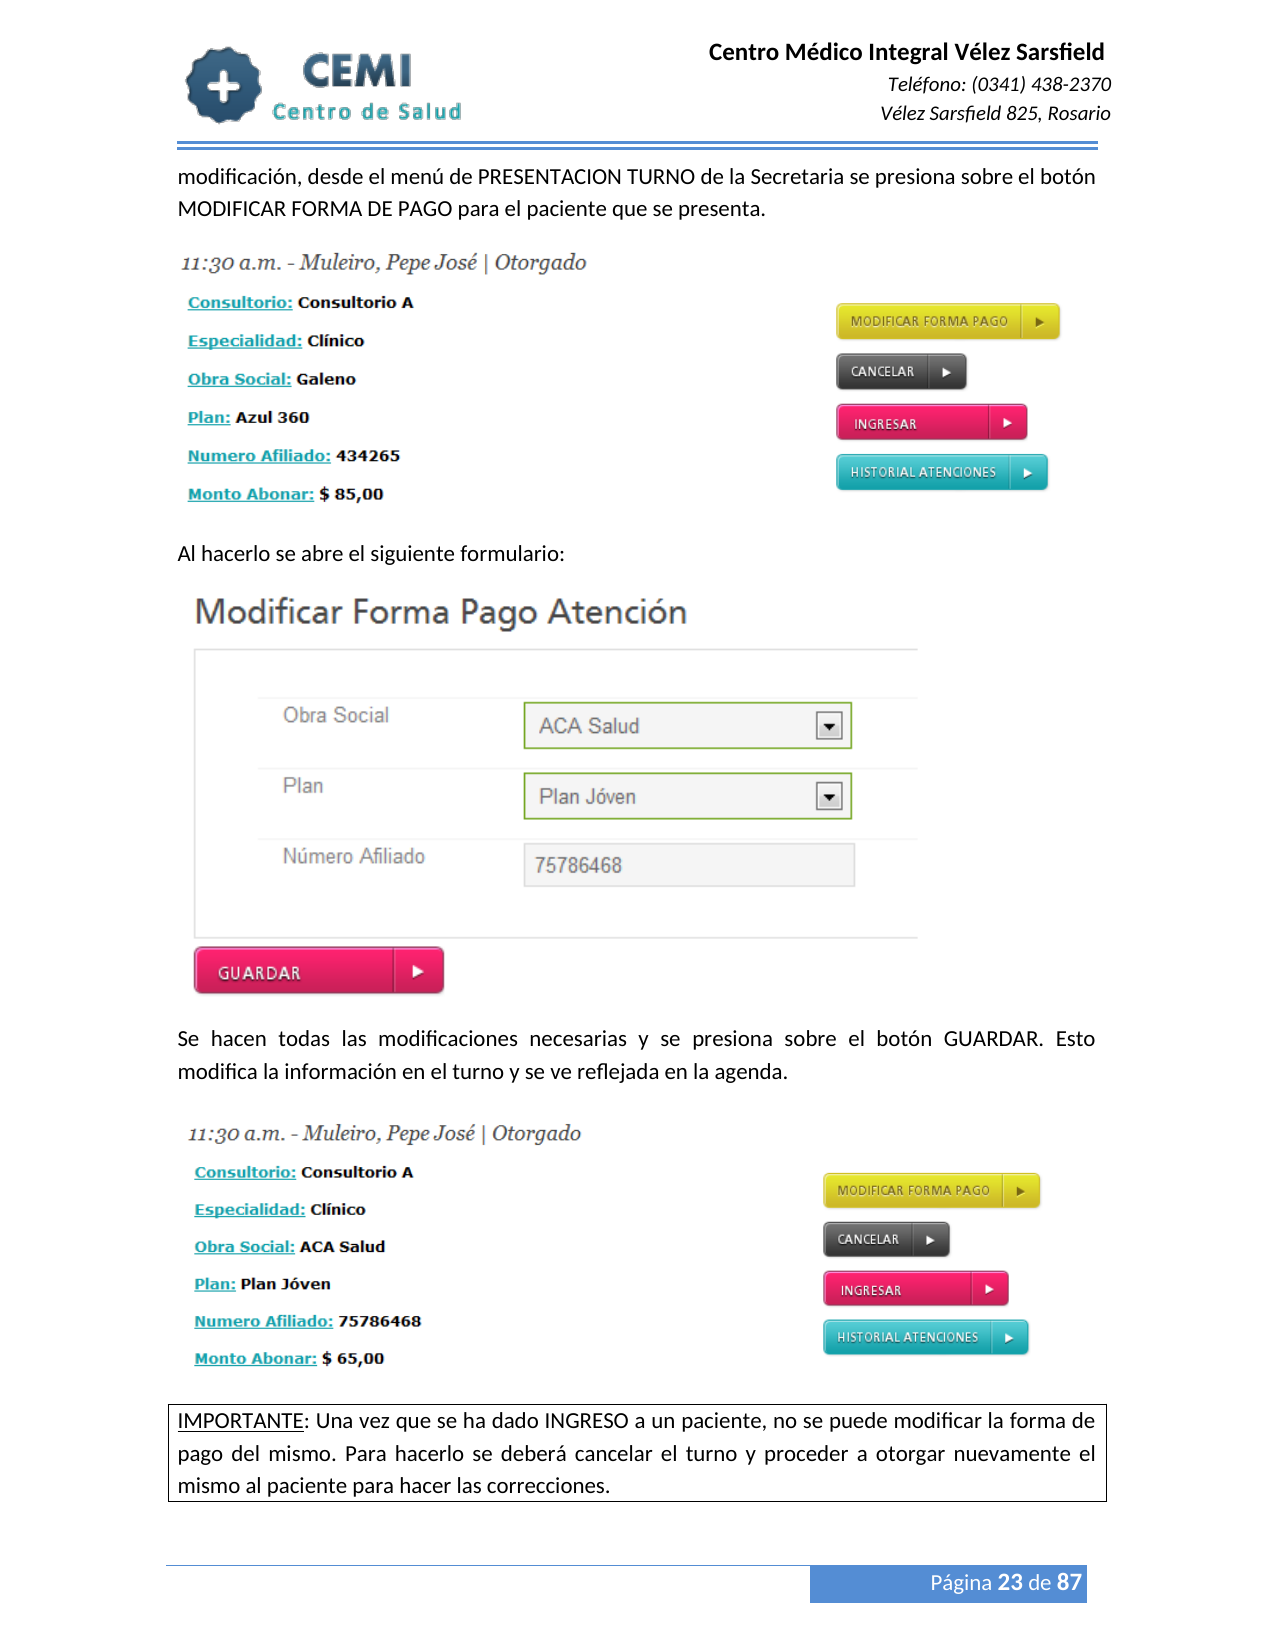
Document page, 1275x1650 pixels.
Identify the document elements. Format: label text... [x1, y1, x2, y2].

text Se hacen todas las modificaciones necesarias y se presiona sobre el botón GUARDAR. Esto modifica la información en el turno y se ve reflejada en la agenda. [177, 1024, 1098, 1085]
picture [177, 591, 918, 1000]
text IMPORTANTE: Una vez que se ha dado INGRESO a un paciente, no se puede modificar la forma de pago del mismo. Para hacerlo se deberá cancelar el turno y proceder a otorgar nuevamente el mismo al paciente para hacer las correcciones. [169, 1405, 1106, 1501]
picture [177, 29, 469, 141]
picture [177, 1109, 1098, 1379]
picture [177, 247, 1098, 514]
text Al hacerlo se abre el siguiente formulario: [177, 539, 1098, 567]
